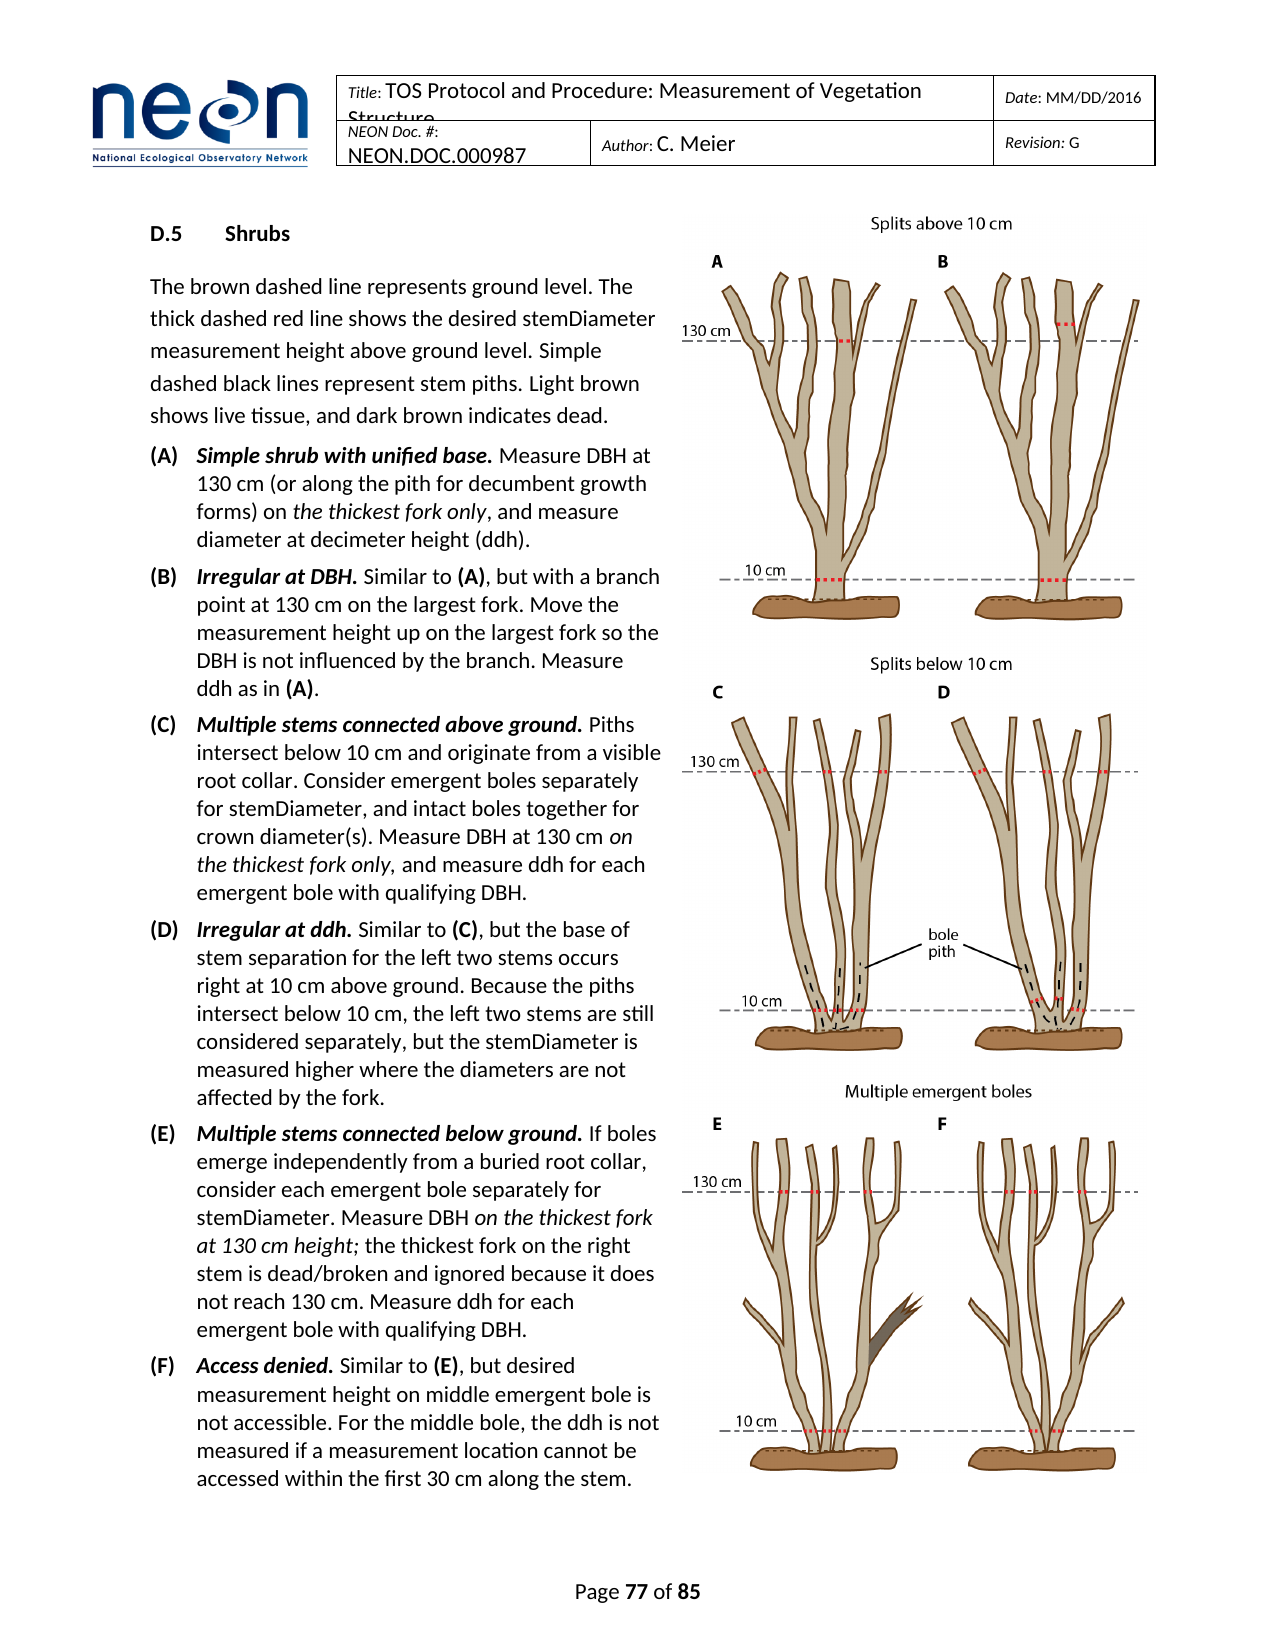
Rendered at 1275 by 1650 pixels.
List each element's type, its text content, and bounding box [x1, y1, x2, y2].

list Simple shrub with unified base. Measure DBH at 130 cm (or along the pith for decumbent growth forms) on the thickest fork only, and measure diameter at decimeter height (ddh). [150, 441, 681, 553]
text The brown dashed line represents ground level. The thick dashed red line shows the desired stemDiameter measurement height above ground level. Simple dashed black lines represent stem piths. Light brown shows live tissue, and dark brown indicates dead. [150, 272, 681, 429]
list Irregular at ddh. Similar to (C), but the base of stem separation for the left two stems occurs right at 10 cm above ground. Because the piths intersect below 10 cm, the left two stems are still considered separately, but the stemDiameter is measured higher where the diameters are not affected by the fork. [150, 915, 681, 1111]
list Multiple stems connected below ground. If boles emerge independently from a buried root collar, consider each emergent bole separately for stemDiameter. Measure DBH on the thickest fork at 130 cm height; the thickest fork on the right stem is dead/broken and ignored because it does not reach 130 cm. Measure ddh for each emergent bole with qualifying DBH. [150, 1119, 681, 1343]
picture [77, 61, 308, 179]
list Multiple stems connected above ground. Piths intersect below 10 cm and originate from a visible root collar. Consider emergent boles separately for stemDiameter, and intact boles together for crown diameter(s). Measure DBH at 130 cm on the thickest fork only, and measure ddh for each emergent bole with qualifying DBH. [150, 710, 681, 906]
list Irregular at DBH. Similar to (A), but with a branch point at 130 cm on the largest fork. Move the measurement height up on the largest fork so the DBH is not influenced by the branch. Measure ddh as in (A). [150, 562, 681, 702]
list Access denied. Similar to (E), but desired measurement height on middle emergent bole is not accessible. For the middle bole, the ddh is not measured if a measurement location cannot be accessed within the first 30 cm along the stem. [150, 1352, 1125, 1492]
picture [681, 214, 1148, 1473]
subtitle Shrubs [150, 219, 681, 247]
